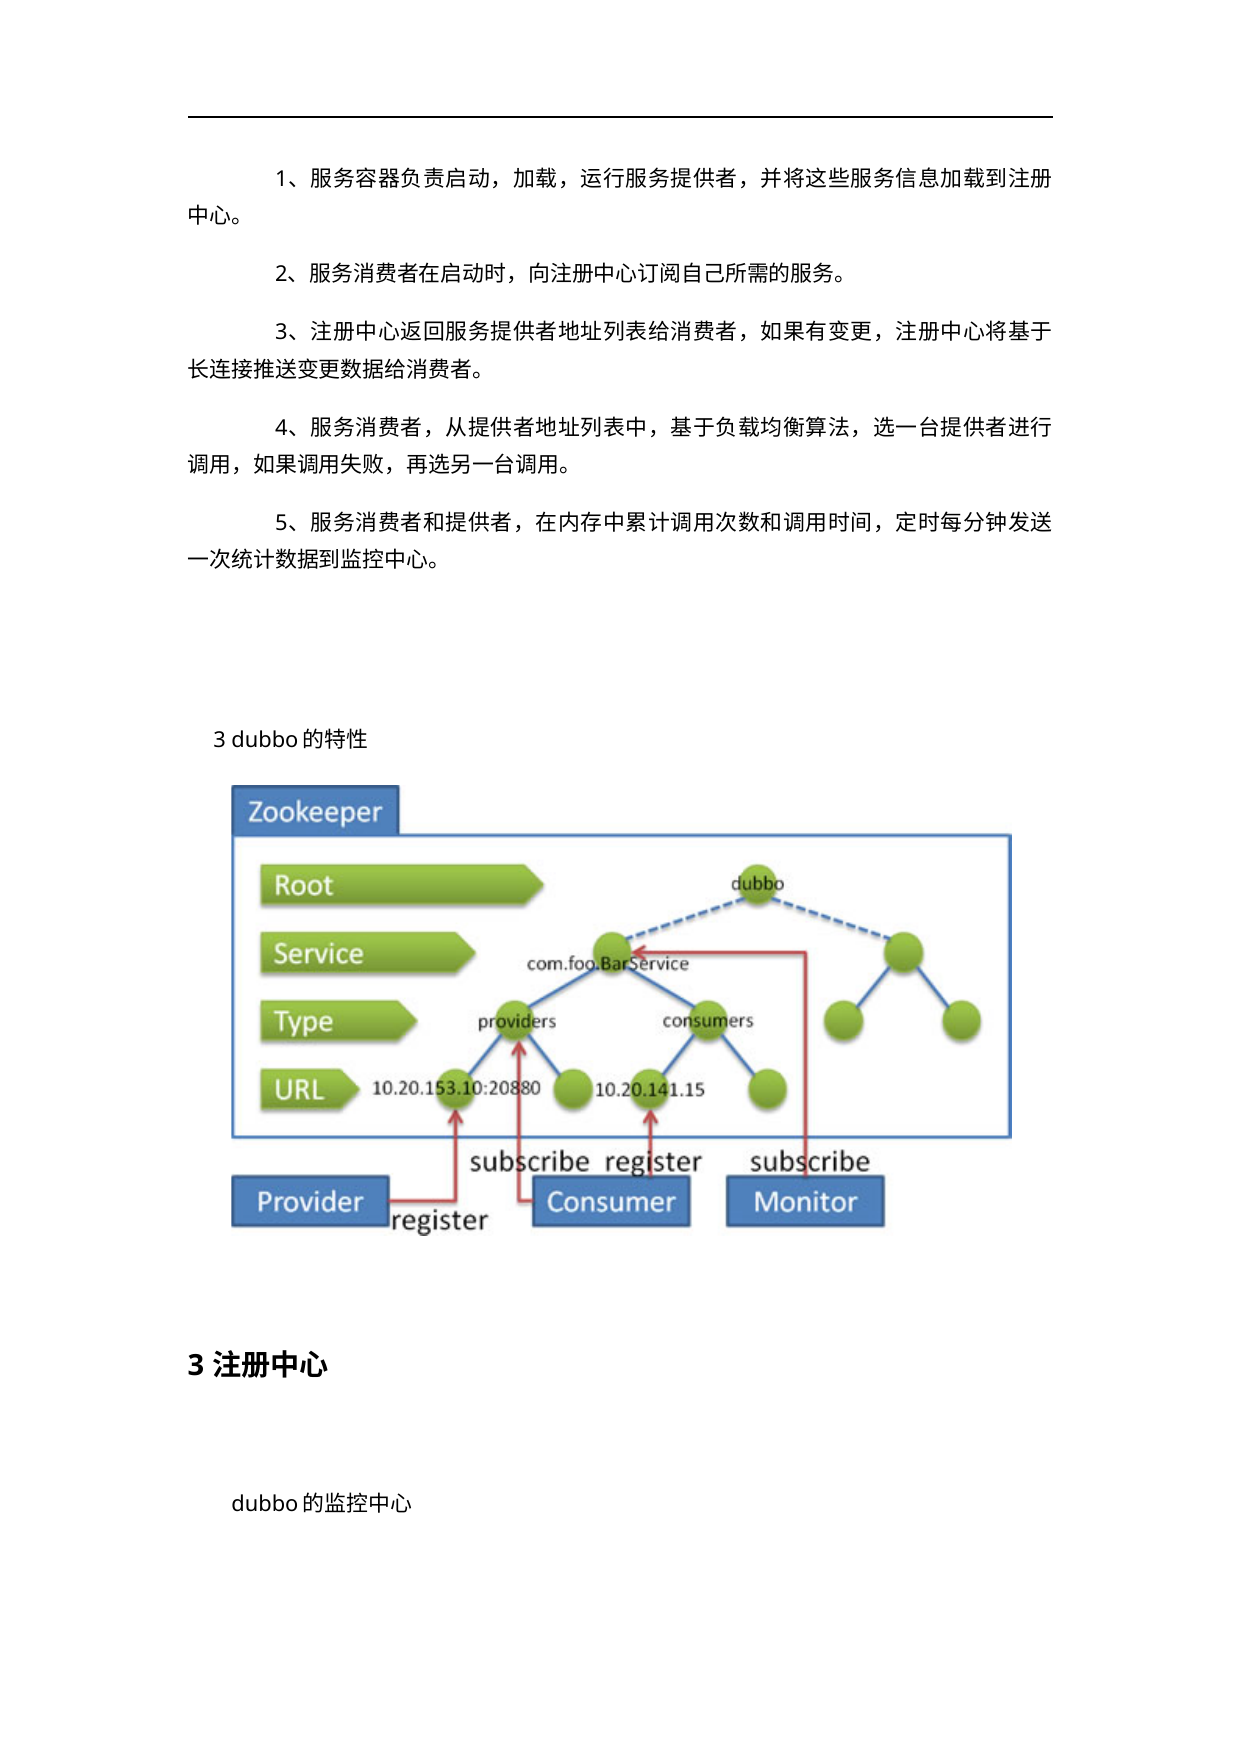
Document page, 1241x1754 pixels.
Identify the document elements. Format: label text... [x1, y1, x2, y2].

text 5、服务消费者和提供者，在内存中累计调用次数和调用时间，定时每分钟发送一次统计数据到监控中心。 [187, 504, 1053, 574]
text 2、服务消费者在启动时，向注册中心订阅自己所需的服务。 [187, 256, 1053, 288]
text 4、服务消费者，从提供者地址列表中，基于负载均衡算法，选一台提供者进行调用，如果调用失败，再选另一台调用。 [187, 409, 1053, 479]
subtitle dubbo的特性 [187, 721, 1053, 754]
picture [231, 785, 1012, 1236]
subtitle 注册中心 [187, 1330, 1053, 1395]
text dubbo的监控中心 [187, 1486, 1053, 1518]
text 1、服务容器负责启动，加载，运行服务提供者，并将这些服务信息加载到注册中心。 [187, 161, 1053, 230]
text 3、注册中心返回服务提供者地址列表给消费者，如果有变更，注册中心将基于长连接推送变更数据给消费者。 [187, 314, 1053, 384]
